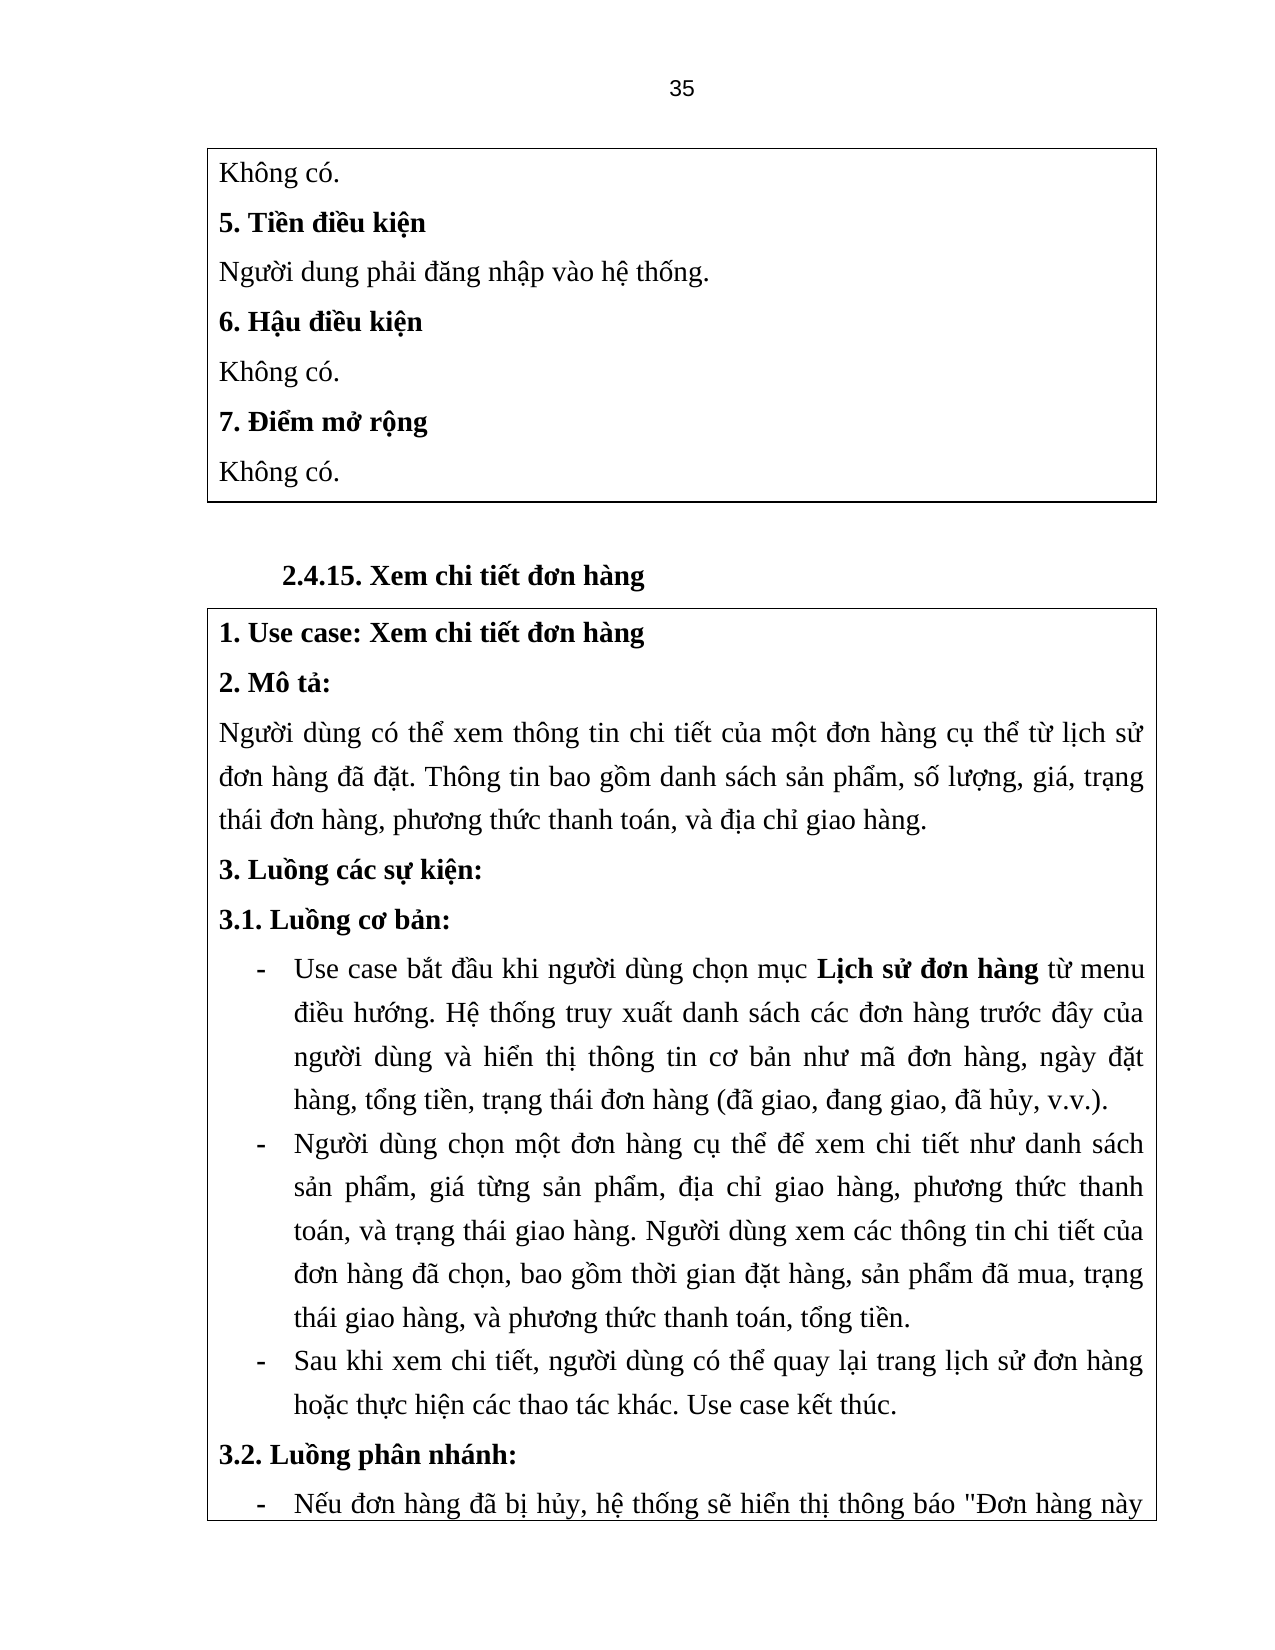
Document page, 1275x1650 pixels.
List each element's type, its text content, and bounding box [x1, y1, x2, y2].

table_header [208, 149, 1156, 501]
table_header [208, 609, 1156, 1520]
subtitle 2.4.15. Xem chi tiết đơn hàng [207, 558, 1157, 592]
